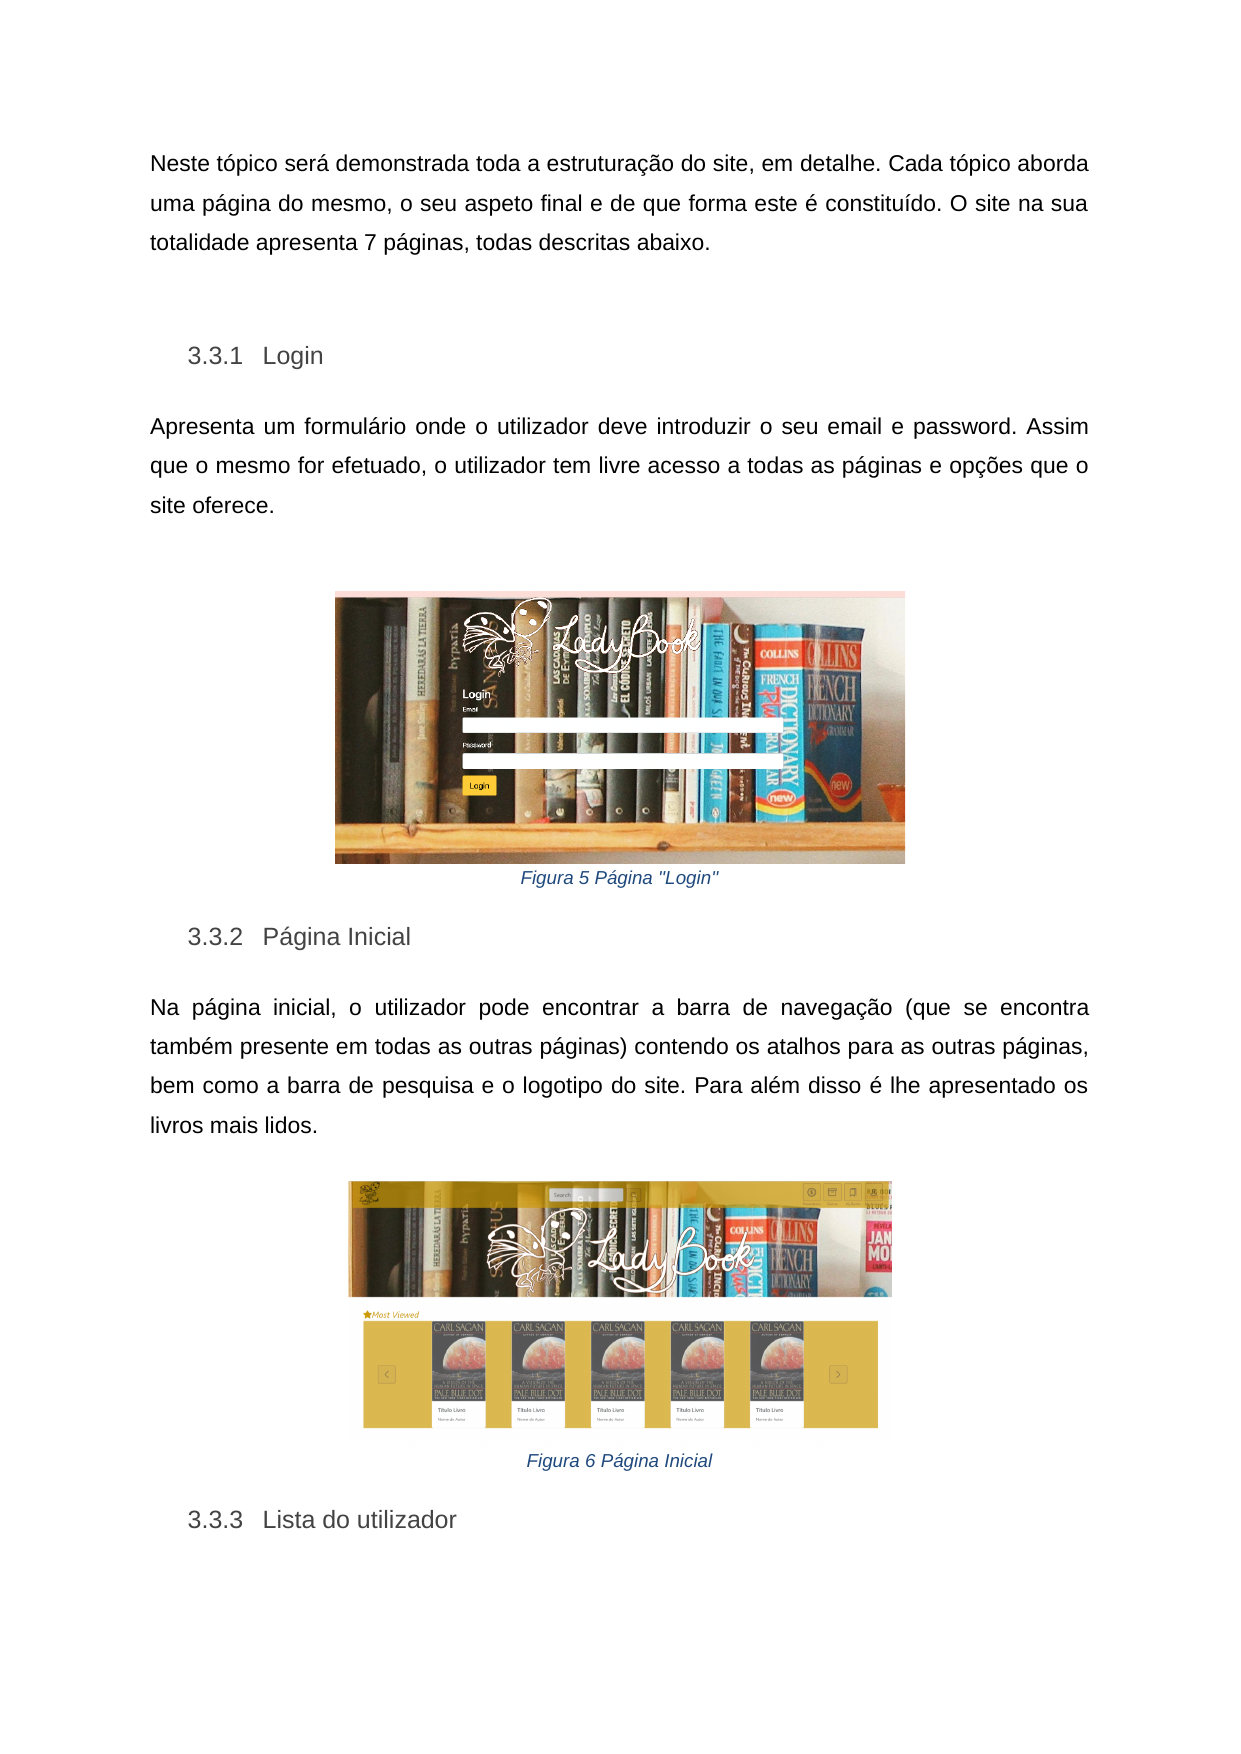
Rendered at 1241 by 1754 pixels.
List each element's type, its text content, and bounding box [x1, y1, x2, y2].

text Apresenta um formulário onde o utilizador deve introduzir o seu email e password. Assim que o mesmo for efetuado, o utilizador tem livre acesso a todas as páginas e opções que o site oferece. [150, 413, 1090, 518]
text Figura 5 Página ''Login'' [150, 867, 1090, 889]
picture [348, 1181, 892, 1446]
subtitle Página Inicial [187, 922, 1090, 951]
text Na página inicial, o utilizador pode encontrar a barra de navegação (que se encontra também presente em todas as outras páginas) contendo os atalhos para as outras páginas, bem como a barra de pesquisa e o logotipo do site. Para além disso é lhe apresentado os livros mais lidos. [150, 993, 1090, 1138]
subtitle Login [187, 341, 1090, 370]
subtitle Lista do utilizador [187, 1505, 1090, 1533]
picture [335, 591, 906, 864]
text Neste tópico será demonstrada toda a estruturação do site, em detalhe. Cada tópico aborda uma página do mesmo, o seu aspeto final e de que forma este é constituído. O site na sua totalidade apresenta 7 páginas, todas descritas abaixo. [150, 150, 1090, 255]
text Figura 6 Página Inicial [150, 1450, 1090, 1471]
